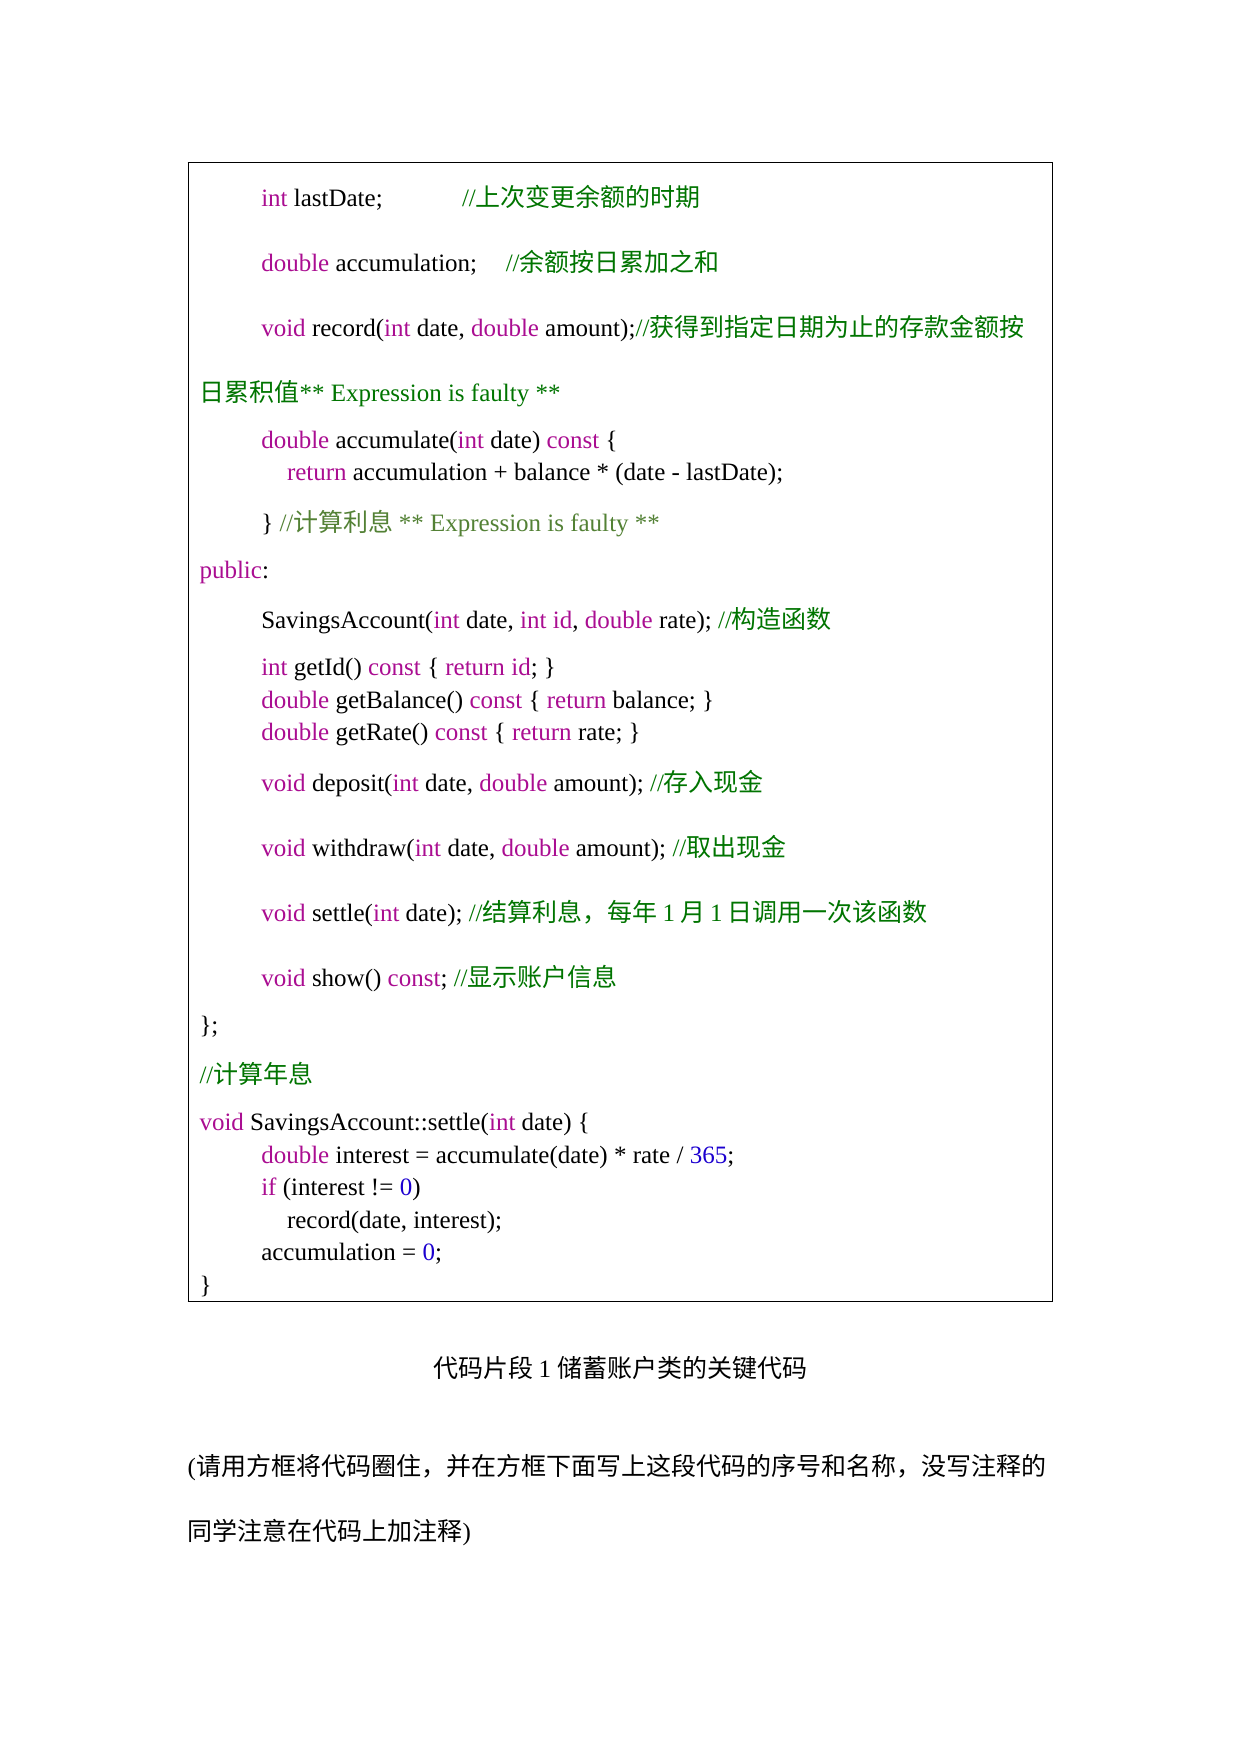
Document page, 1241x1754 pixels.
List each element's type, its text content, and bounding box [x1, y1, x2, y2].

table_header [189, 163, 1052, 1301]
text (请用方框将代码圈住，并在方框下面写上这段代码的序号和名称，没写注释的同学注意在代码上加注释) [187, 1432, 1053, 1562]
text 代码片段1 储蓄账户类的关键代码 [187, 1334, 1053, 1399]
